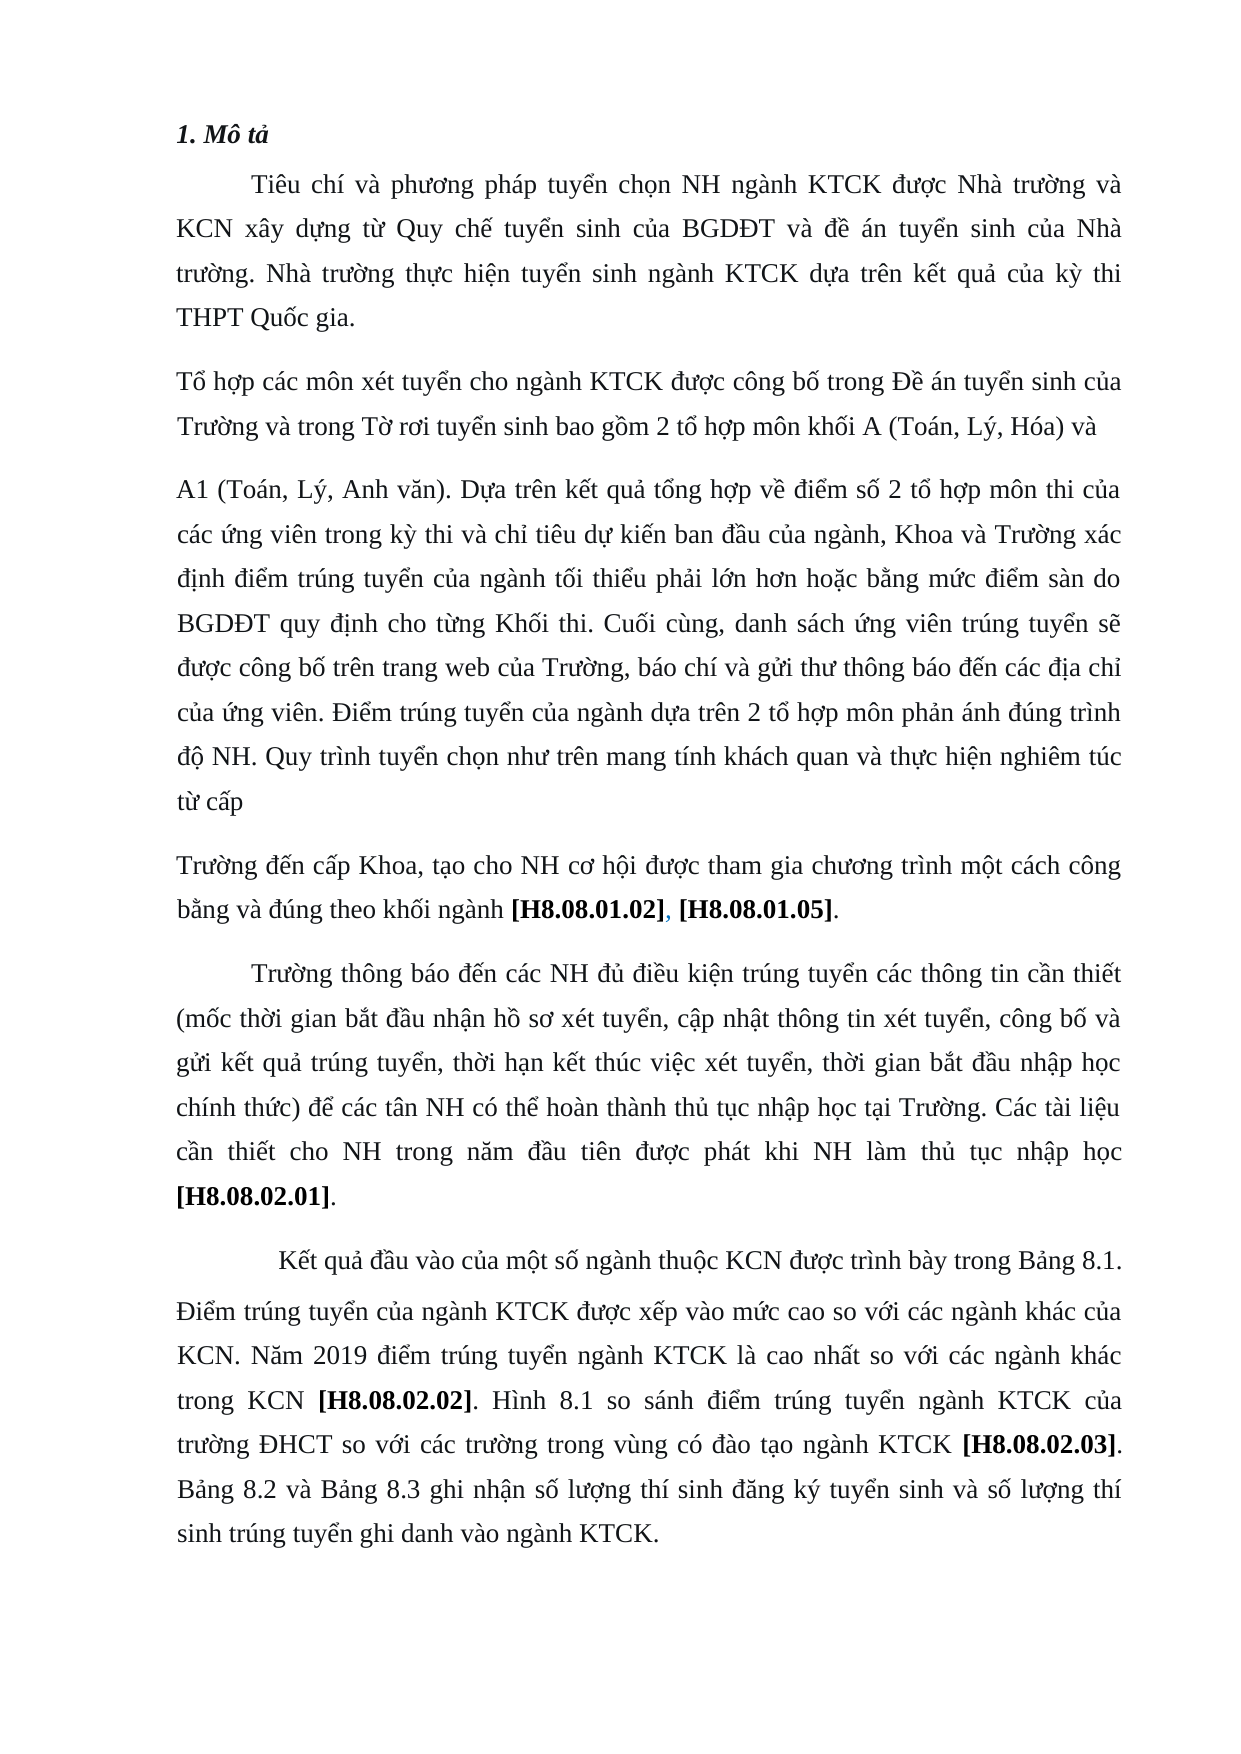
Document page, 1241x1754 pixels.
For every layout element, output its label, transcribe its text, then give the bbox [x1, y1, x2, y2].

text Kết quả đầu vào của một số ngành thuộc KCN được trình bày trong Bảng 8.1. [150, 1244, 1123, 1275]
text Trường đến cấp Khoa, tạo cho NH cơ hội được tham gia chương trình một cách công bằng và đúng theo khối ngành [H8.08.01.02], [H8.08.01.05]. [176, 849, 1123, 924]
text 1. Mô tả [176, 118, 1123, 149]
text Tiêu chí và phương pháp tuyển chọn NH ngành KTCK được Nhà trường và KCN xây dựng từ Quy chế tuyển sinh của BGDĐT và đề án tuyển sinh của Nhà trường. Nhà trường thực hiện tuyển sinh ngành KTCK dựa trên kết quả của kỳ thi THPT Quốc gia. [176, 168, 1123, 332]
text Tổ hợp các môn xét tuyển cho ngành KTCK được công bố trong Đề án tuyển sinh của Trường và trong Tờ rơi tuyển sinh bao gồm 2 tổ hợp môn khối A (Toán, Lý, Hóa) và [176, 365, 1123, 441]
text Trường thông báo đến các NH đủ điều kiện trúng tuyển các thông tin cần thiết (mốc thời gian bắt đầu nhận hồ sơ xét tuyển, cập nhật thông tin xét tuyển, công bố và gửi kết quả trúng tuyển, thời hạn kết thúc việc xét tuyển, thời gian bắt đầu nhập học chính thức) để các tân NH có thể hoàn thành thủ tục nhập học tại Trường. Các tài liệu cần thiết cho NH trong năm đầu tiên được phát khi NH làm thủ tục nhập học [H8.08.02.01]. [176, 957, 1123, 1211]
text A1 (Toán, Lý, Anh văn). Dựa trên kết quả tổng hợp về điểm số 2 tổ hợp môn thi của các ứng viên trong kỳ thi và chỉ tiêu dự kiến ban đầu của ngành, Khoa và Trường xác định điểm trúng tuyển của ngành tối thiểu phải lớn hơn hoặc bằng mức điểm sàn do BGDĐT quy định cho từng Khối thi. Cuối cùng, danh sách ứng viên trúng tuyển sẽ được công bố trên trang web của Trường, báo chí và gửi thư thông báo đến các địa chỉ của ứng viên. Điểm trúng tuyển của ngành dựa trên 2 tổ hợp môn phản ánh đúng trình độ NH. Quy trình tuyển chọn như trên mang tính khách quan và thực hiện nghiêm túc từ cấp [176, 474, 1123, 816]
text Điểm trúng tuyển của ngành KTCK được xếp vào mức cao so với các ngành khác của KCN. Năm 2019 điểm trúng tuyển ngành KTCK là cao nhất so với các ngành khác trong KCN [H8.08.02.02]. Hình 8.1 so sánh điểm trúng tuyển ngành KTCK của trường ĐHCT so với các trường trong vùng có đào tạo ngành KTCK [H8.08.02.03]. Bảng 8.2 và Bảng 8.3 ghi nhận số lượng thí sinh đăng ký tuyển sinh và số lượng thí sinh trúng tuyển ghi danh vào ngành KTCK. [176, 1295, 1123, 1548]
